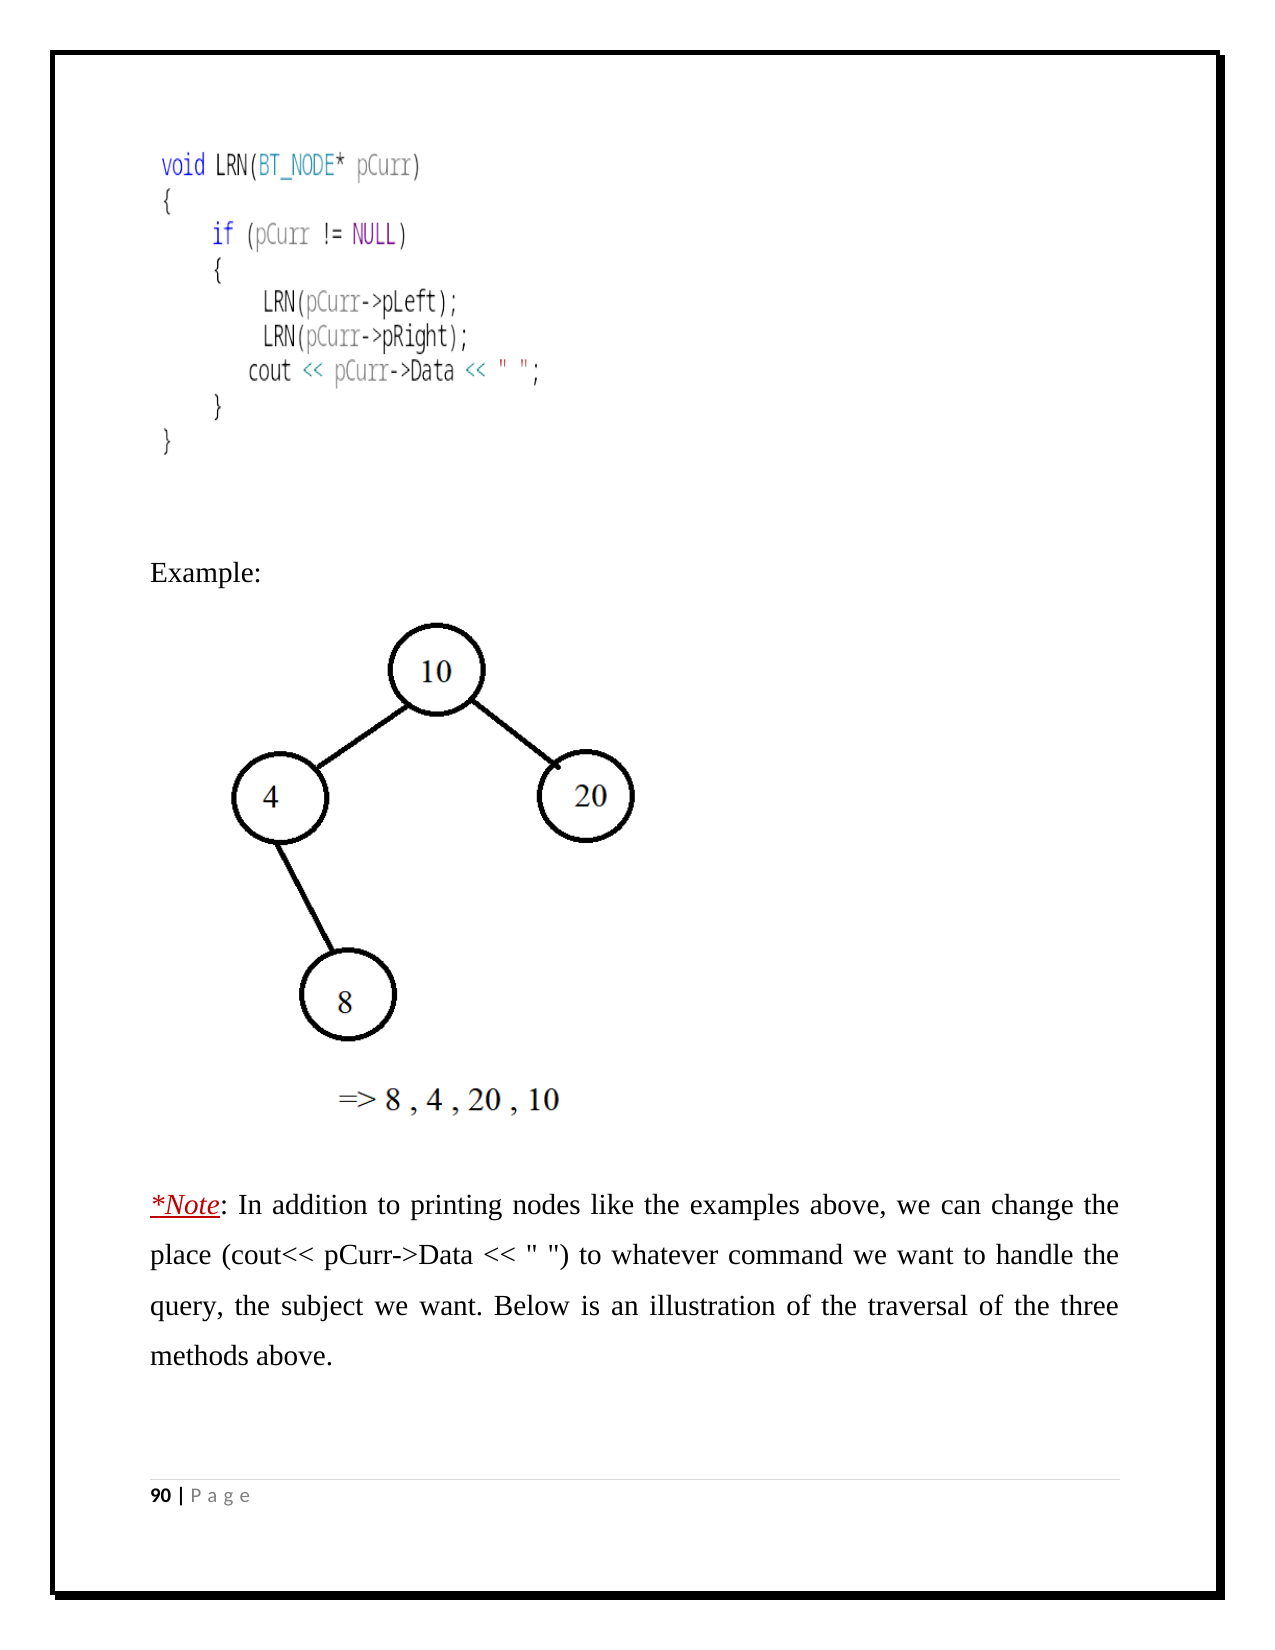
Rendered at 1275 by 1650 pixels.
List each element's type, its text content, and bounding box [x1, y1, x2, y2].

picture [150, 605, 932, 1175]
table_header [150, 150, 831, 505]
text *Note: In addition to printing nodes like the examples above, we can change the place (cout<< pCurr->Data << " ") to whatever command we want to handle the query, the subject we want. Below is an illustration of the traversal of the three methods above. [150, 1187, 1120, 1371]
text Example: [150, 555, 1120, 589]
